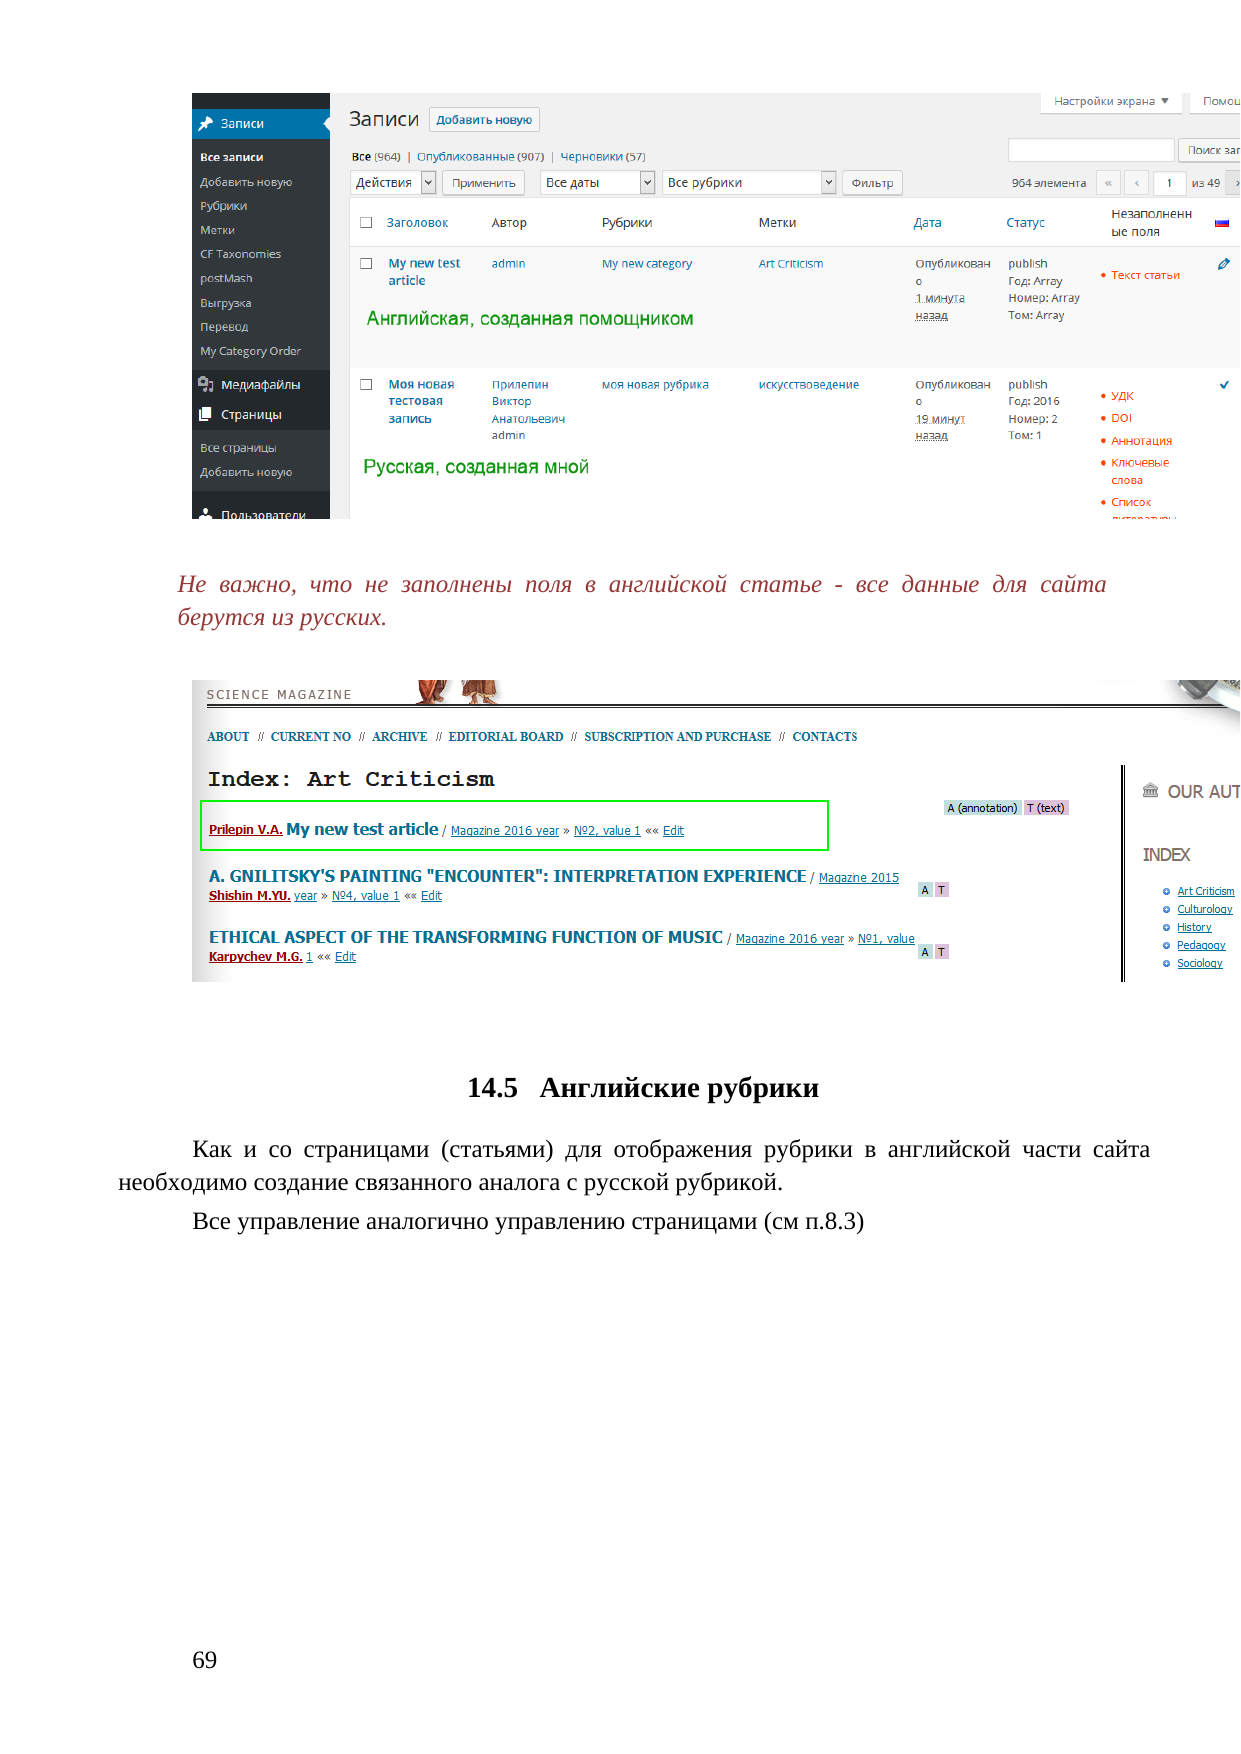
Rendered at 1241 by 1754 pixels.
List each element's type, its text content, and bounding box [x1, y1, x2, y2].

picture [201, 117, 212, 127]
picture [192, 680, 1241, 982]
text Все управление аналогично управлению страницами (см п.8.3) [118, 1206, 1152, 1235]
text Как и со страницами (статьями) для отображения рубрики в английской части сайта необходимо создание связанного аналога с русской рубрикой. [118, 1134, 1152, 1196]
text Английские рубрики [134, 1071, 1152, 1104]
text Не важно, что не заполнены поля в английской статье - все данные для сайта берутся из русских. [177, 569, 1107, 630]
picture [192, 93, 1241, 519]
